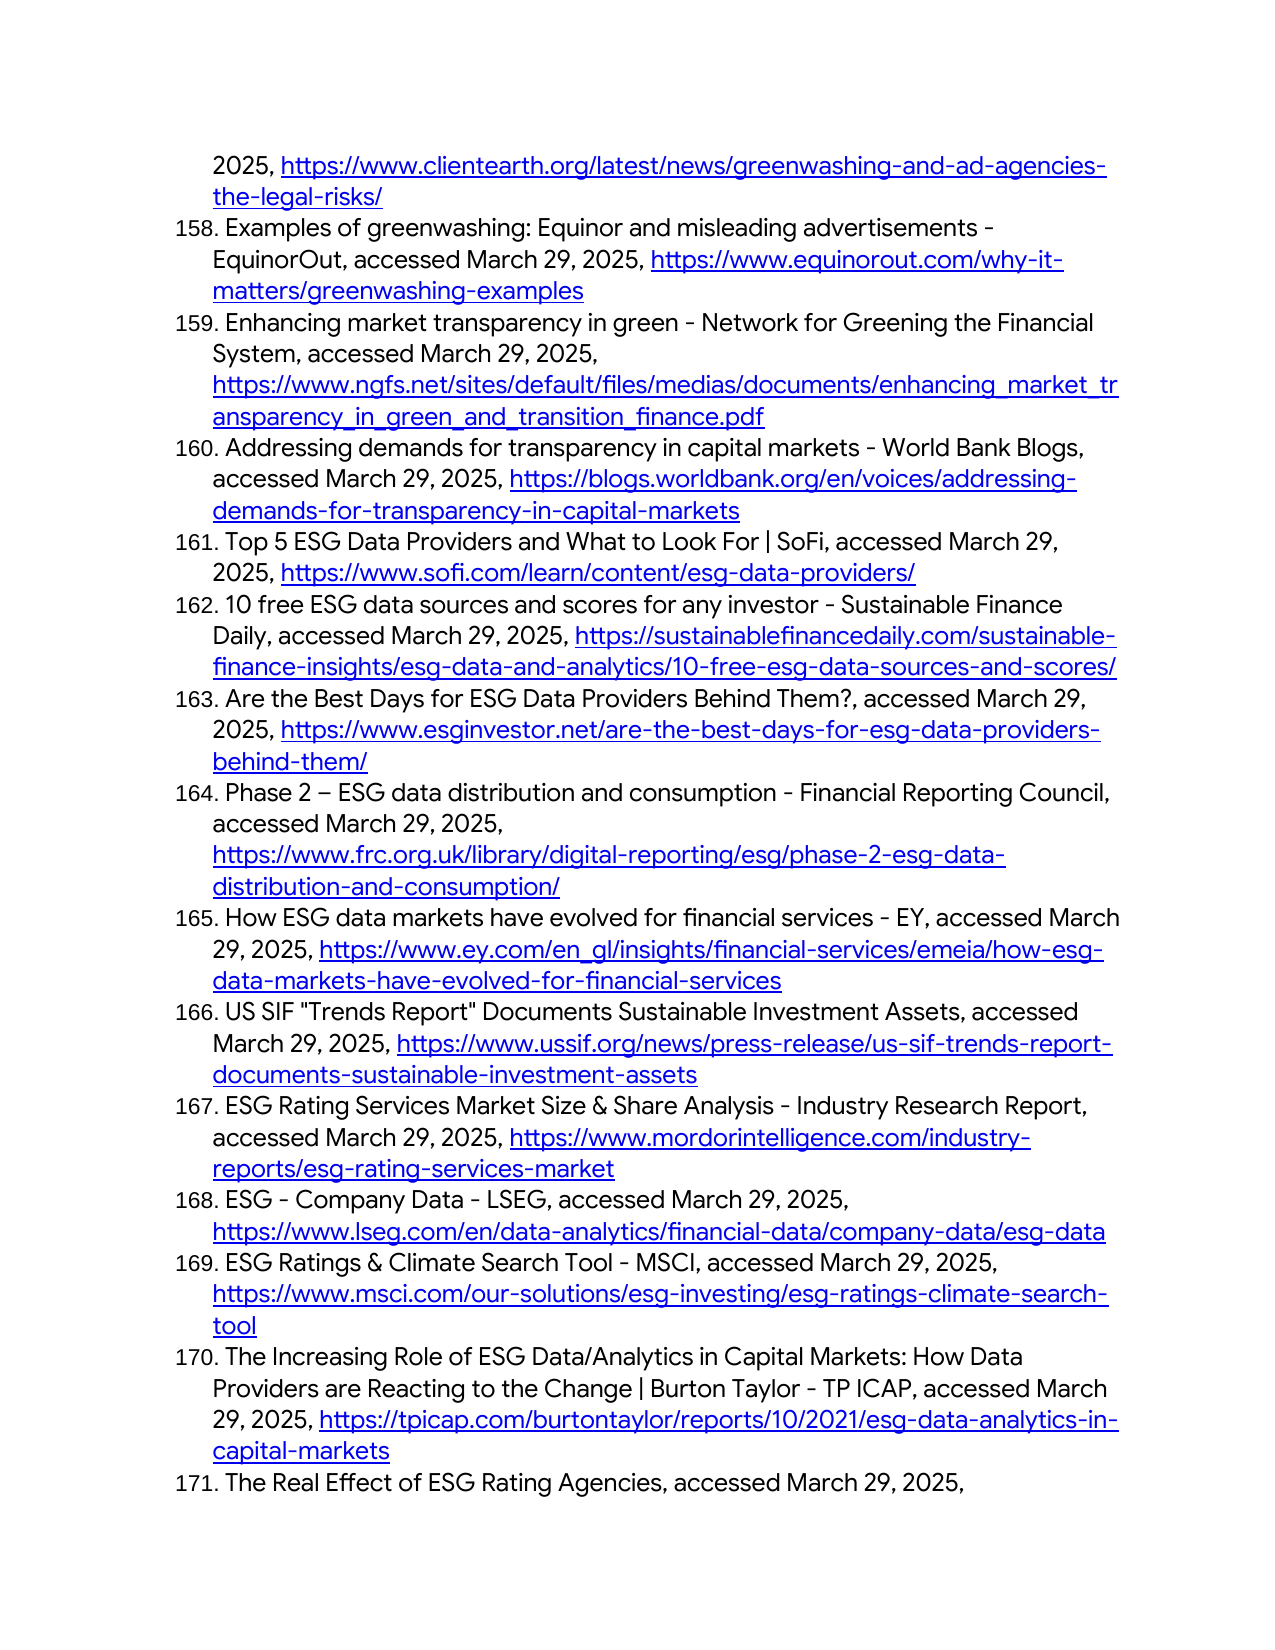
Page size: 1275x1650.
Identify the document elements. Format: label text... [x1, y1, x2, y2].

list US SIF "Trends Report" Documents Sustainable Investment Assets, accessed March 29, 2025, https://www.ussif.org/news/press-release/us-sif-trends-report-documents-sustainable-investment-assets [175, 997, 1125, 1091]
list Enhancing market transparency in green - Network for Greening the Financial System, accessed March 29, 2025, https://www.ngfs.net/sites/default/files/medias/documents/enhancing_market_transparency_in_green_and_transition_finance.pdf [175, 307, 1125, 432]
list Phase 2 – ESG data distribution and consumption - Financial Reporting Council, accessed March 29, 2025, https://www.frc.org.uk/library/digital-reporting/esg/phase-2-esg-data-distribution-and-consumption/ [175, 777, 1125, 902]
list Top 5 ESG Data Providers and What to Look For | SoFi, accessed March 29, 2025, https://www.sofi.com/learn/content/esg-data-providers/ [175, 526, 1125, 589]
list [175, 1467, 1125, 1498]
list 10 free ESG data sources and scores for any investor - Sustainable Finance Daily, accessed March 29, 2025, https://sustainablefinancedaily.com/sustainable-finance-insights/esg-data-and-analytics/10-free-esg-data-sources-and-scores/ [175, 589, 1125, 683]
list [175, 150, 1125, 213]
list Examples of greenwashing: Equinor and misleading advertisements - EquinorOut, accessed March 29, 2025, https://www.equinorout.com/why-it-matters/greenwashing-examples [175, 213, 1125, 307]
list ESG - Company Data - LSEG, accessed March 29, 2025, https://www.lseg.com/en/data-analytics/financial-data/company-data/esg-data [175, 1185, 1125, 1247]
list How ESG data markets have evolved for financial services - EY, accessed March 29, 2025, https://www.ey.com/en_gl/insights/financial-services/emeia/how-esg-data-markets-have-evolved-for-financial-services [175, 902, 1125, 997]
list The Increasing Role of ESG Data/Analytics in Capital Markets: How Data Providers are Reacting to the Change | Burton Taylor - TP ICAP, accessed March 29, 2025, https://tpicap.com/burtontaylor/reports/10/2021/esg-data-analytics-in-capital-markets [175, 1341, 1125, 1467]
list Are the Best Days for ESG Data Providers Behind Them?, accessed March 29, 2025, https://www.esginvestor.net/are-the-best-days-for-esg-data-providers-behind-them/ [175, 683, 1125, 777]
list Addressing demands for transparency in capital markets - World Bank Blogs, accessed March 29, 2025, https://blogs.worldbank.org/en/voices/addressing-demands-for-transparency-in-capital-markets [175, 432, 1125, 526]
list ESG Ratings & Climate Search Tool - MSCI, accessed March 29, 2025, https://www.msci.com/our-solutions/esg-investing/esg-ratings-climate-search-tool [175, 1247, 1125, 1341]
list ESG Rating Services Market Size & Share Analysis - Industry Research Report, accessed March 29, 2025, https://www.mordorintelligence.com/industry-reports/esg-rating-services-market [175, 1091, 1125, 1185]
